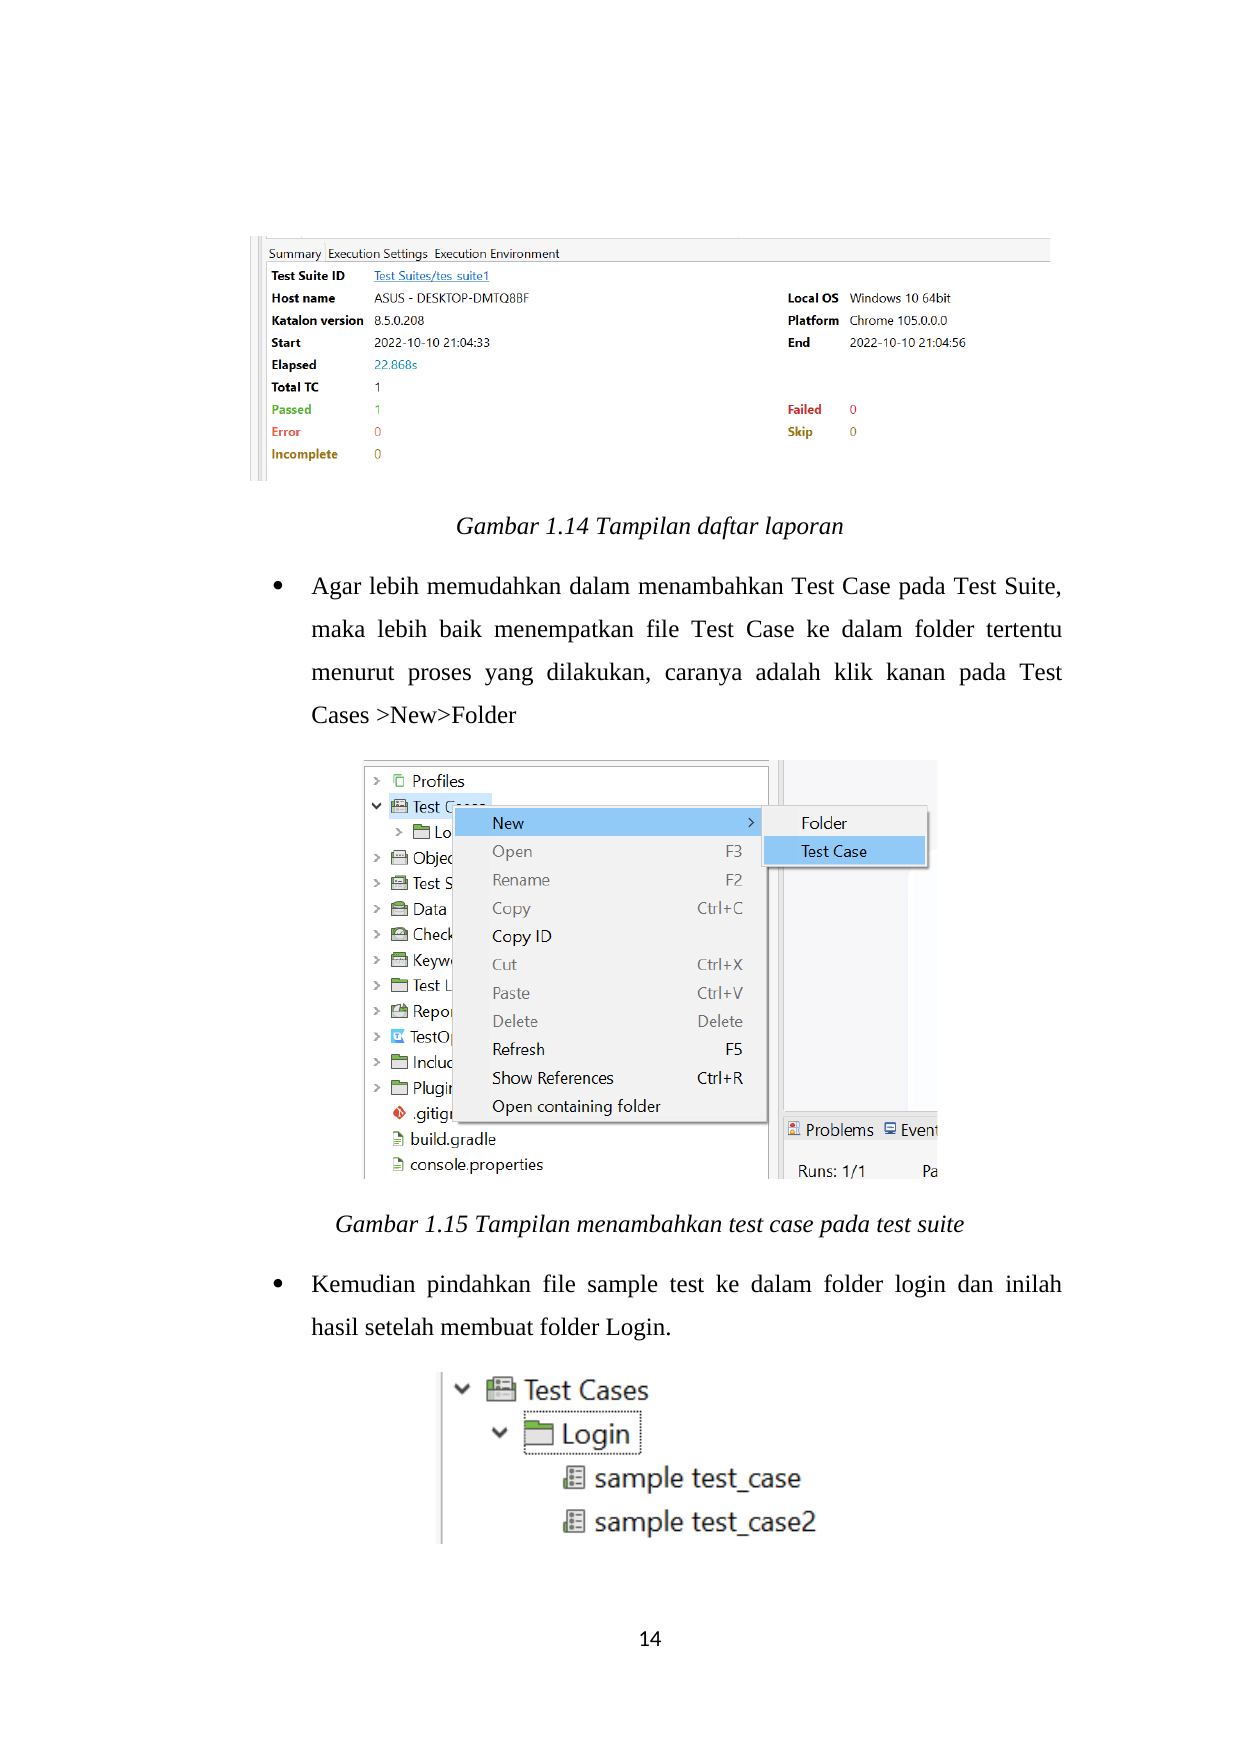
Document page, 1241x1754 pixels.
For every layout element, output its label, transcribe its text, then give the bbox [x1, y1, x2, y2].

list Kemudian pindahkan file sample test ke dalam folder login dan inilah hasil setelah membuat folder Login. [274, 1269, 1063, 1341]
list Agar lebih memudahkan dalam menambahkan Test Case pada Test Suite, maka lebih baik menempatkan file Test Case ke dalam folder tertentu menurut proses yang dilakukan, caranya adalah klik kanan pada Test Cases >New>Folder [274, 571, 1063, 729]
picture [361, 760, 938, 1179]
picture [248, 236, 1051, 481]
picture [435, 1372, 864, 1544]
text Gambar 1.14 Tampilan daftar laporan [236, 511, 1063, 540]
text Gambar 1.15 Tampilan menambahkan test case pada test suite [236, 1209, 1063, 1238]
